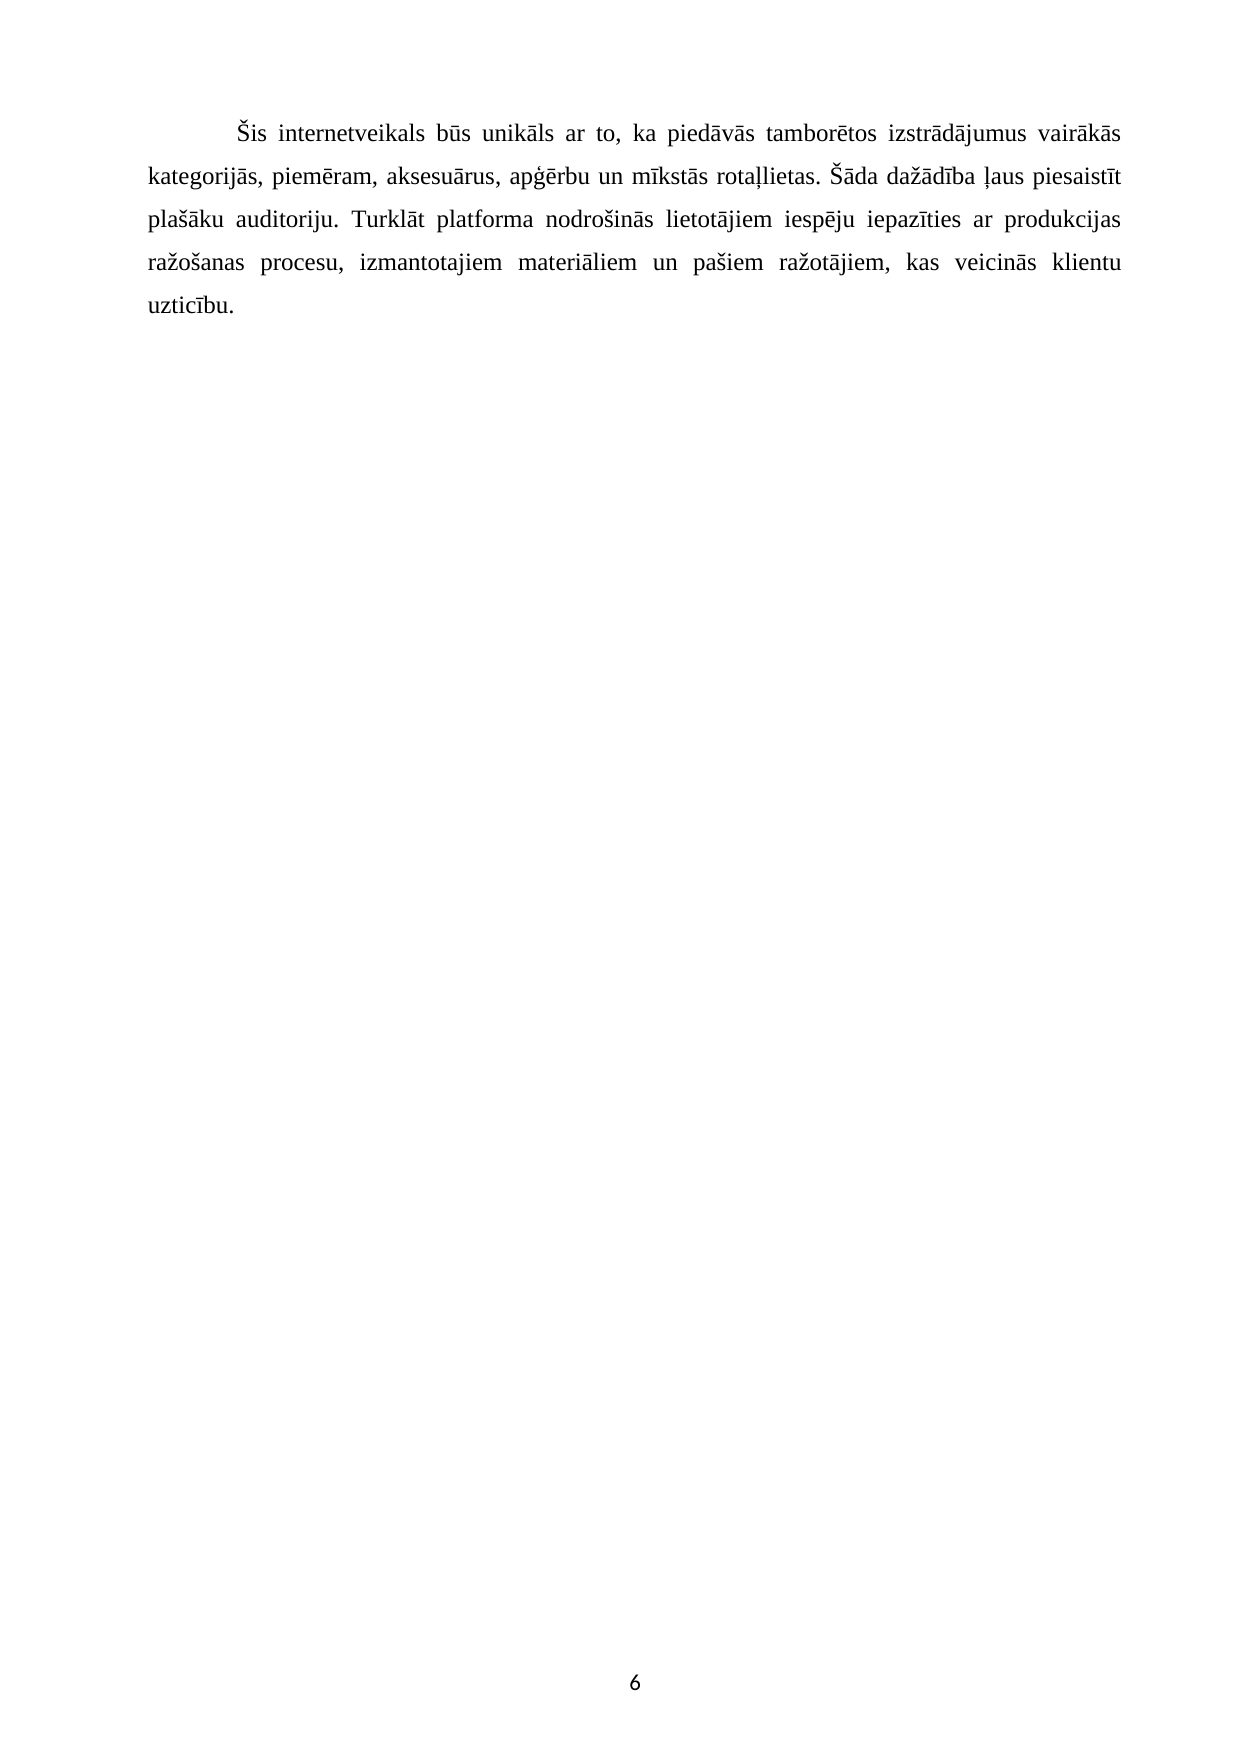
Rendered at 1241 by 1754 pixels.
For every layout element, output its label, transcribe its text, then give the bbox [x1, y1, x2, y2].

text Šis internetveikals būs unikāls ar to, ka piedāvās tamborētos izstrādājumus vairākās kategorijās, piemēram, aksesuārus, apģērbu un mīkstās rotaļlietas. Šāda dažādība ļaus piesaistīt plašāku auditoriju. Turklāt platforma nodrošinās lietotājiem iespēju iepazīties ar produkcijas ražošanas procesu, izmantotajiem materiāliem un pašiem ražotājiem, kas veicinās klientu uzticību. [148, 118, 1122, 319]
